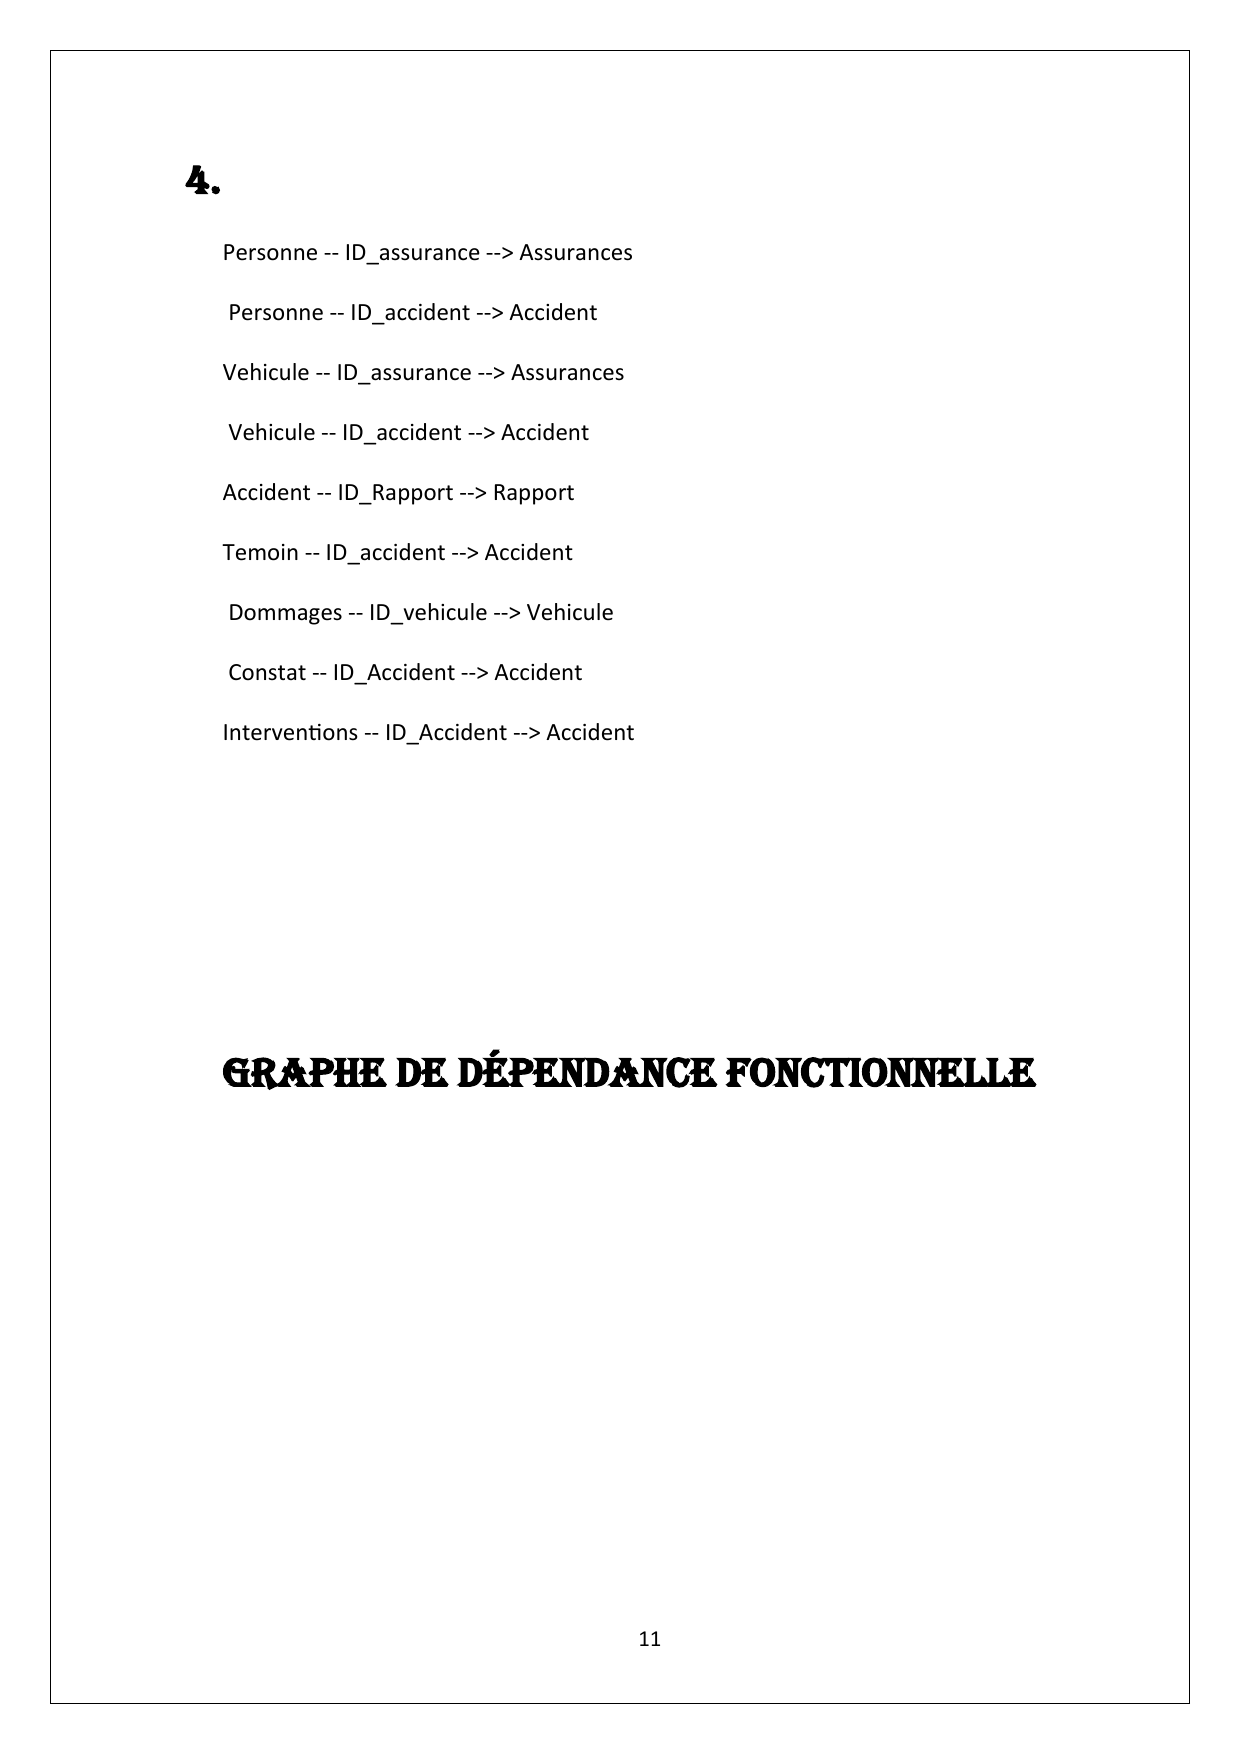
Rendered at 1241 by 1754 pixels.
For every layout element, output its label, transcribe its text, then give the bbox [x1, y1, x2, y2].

text Vehicule -- ID_assurance --> Assurances [222, 356, 1152, 386]
text Vehicule -- ID_accident --> Accident [222, 416, 1152, 446]
text Interventions -- ID_Accident --> Accident [222, 716, 1152, 746]
text Temoin -- ID_accident --> Accident [222, 536, 1152, 566]
text Accident -- ID_Rapport --> Rapport [222, 476, 1152, 506]
text Personne -- ID_assurance --> Assurances [222, 236, 1152, 266]
text Personne -- ID_accident --> Accident [222, 296, 1152, 326]
text Graphe de dépendance fonctionnelle [222, 1041, 1152, 1096]
text Constat -- ID_Accident --> Accident [222, 656, 1152, 686]
text Dommages -- ID_vehicule --> Vehicule [222, 596, 1152, 626]
